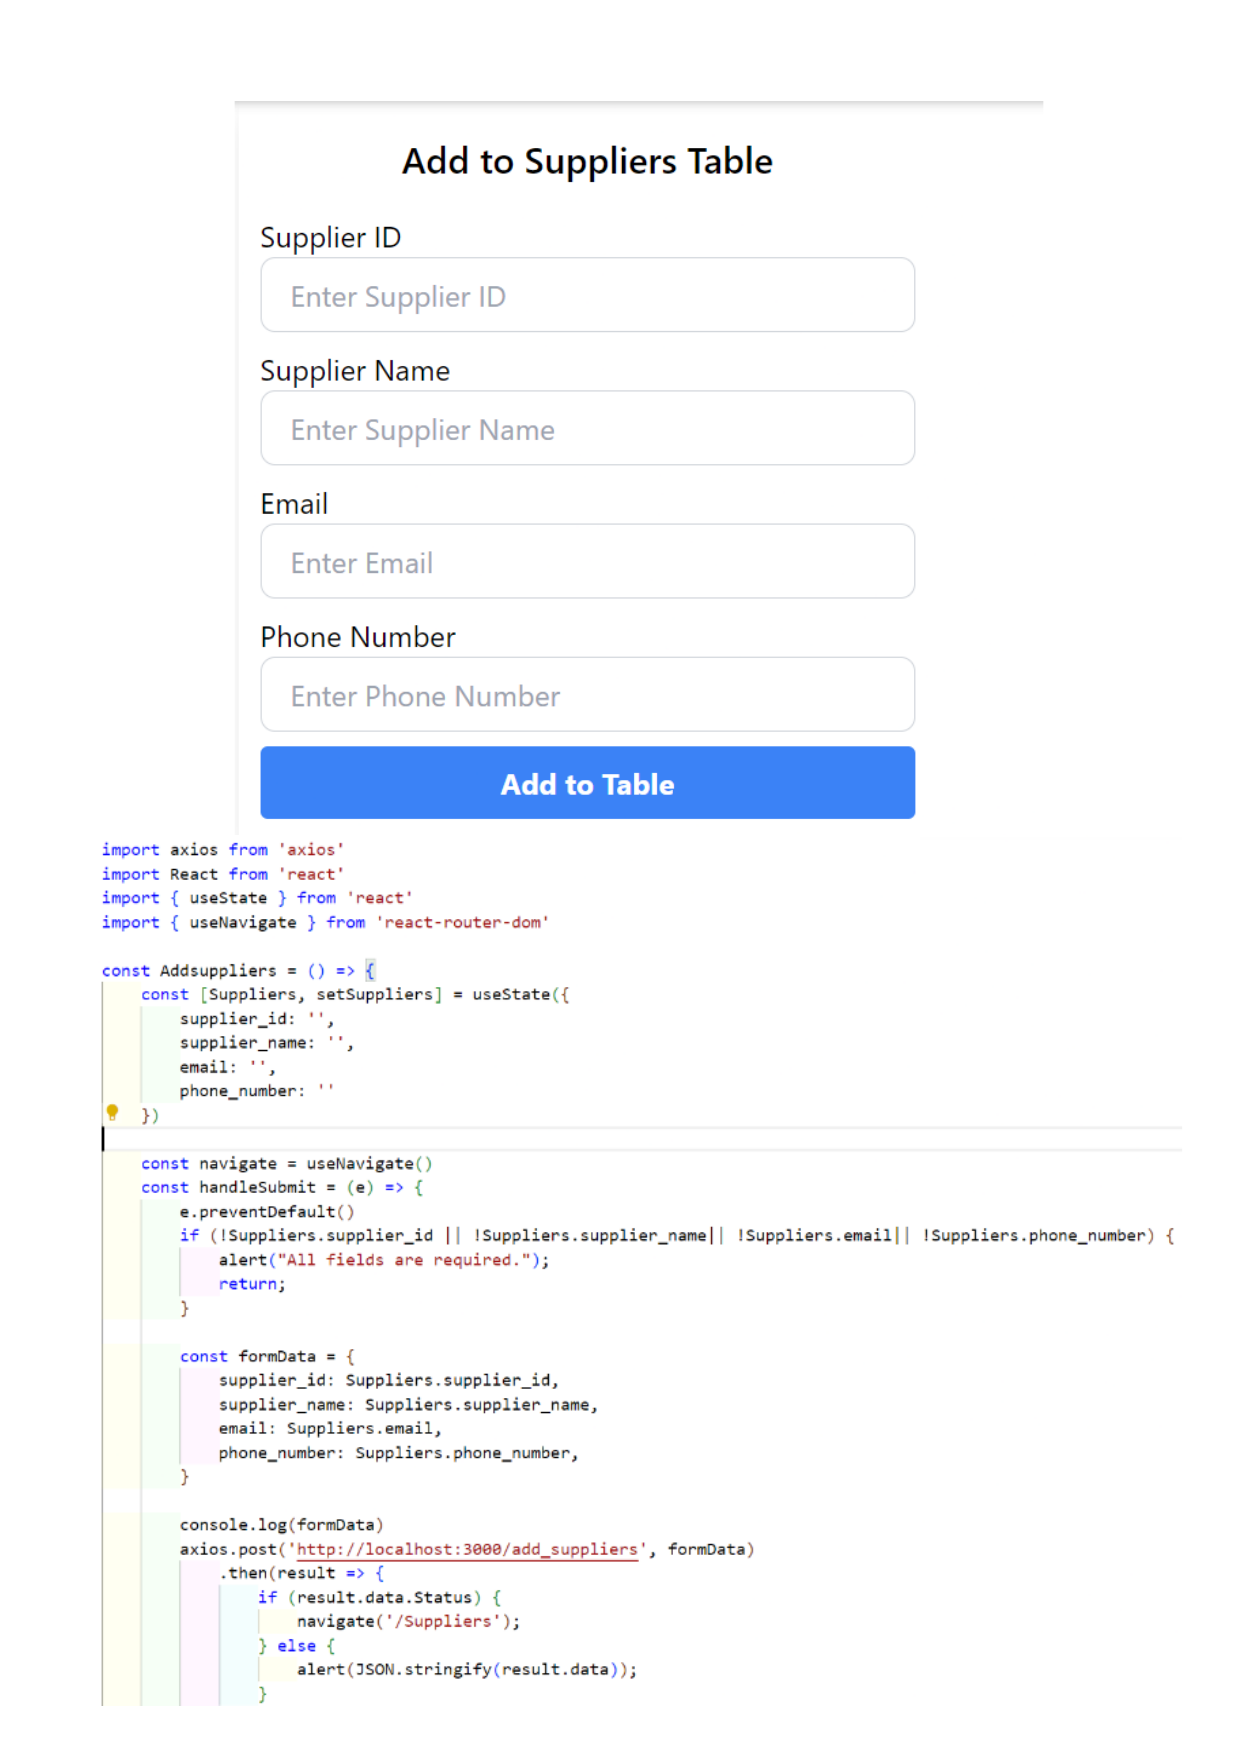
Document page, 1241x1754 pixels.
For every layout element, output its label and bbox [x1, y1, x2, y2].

picture [95, 101, 1183, 1706]
